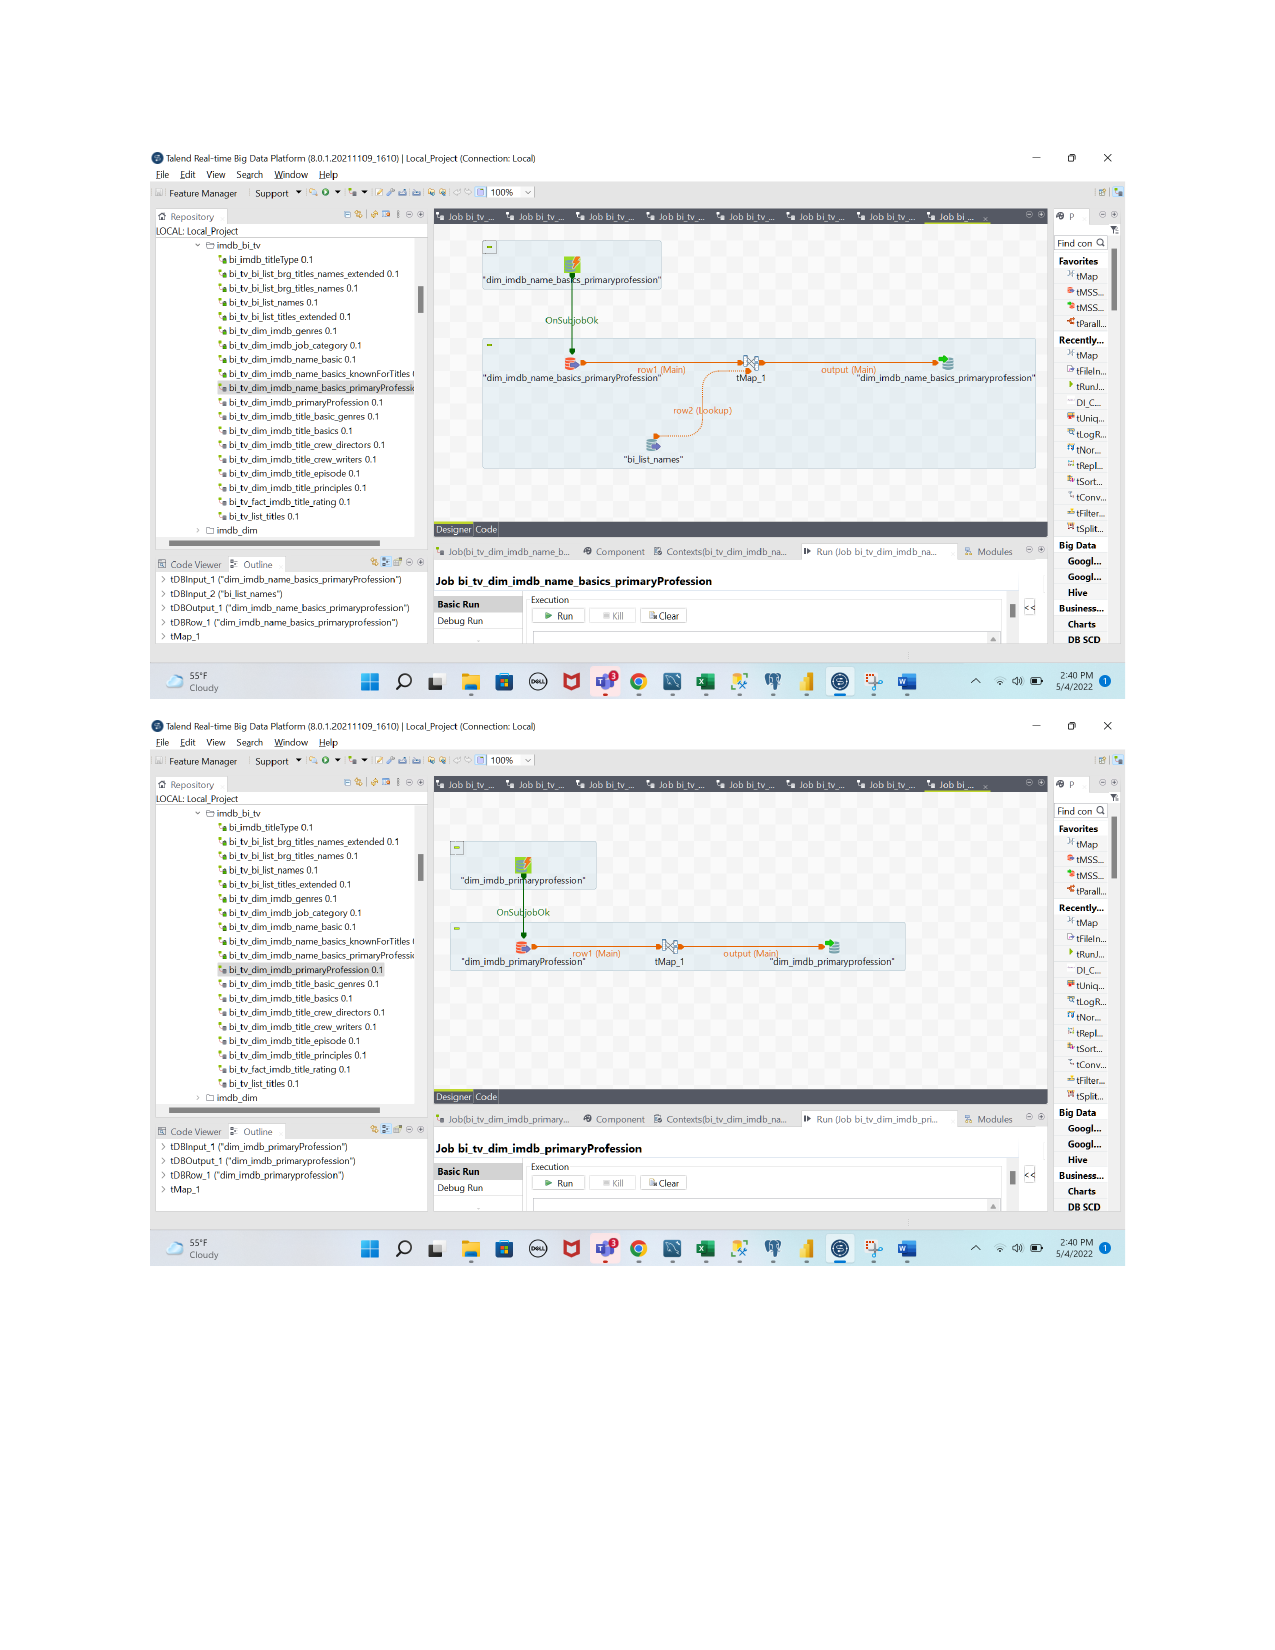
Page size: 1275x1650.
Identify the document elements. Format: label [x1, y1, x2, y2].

picture [150, 150, 1125, 699]
picture [150, 717, 1125, 1266]
